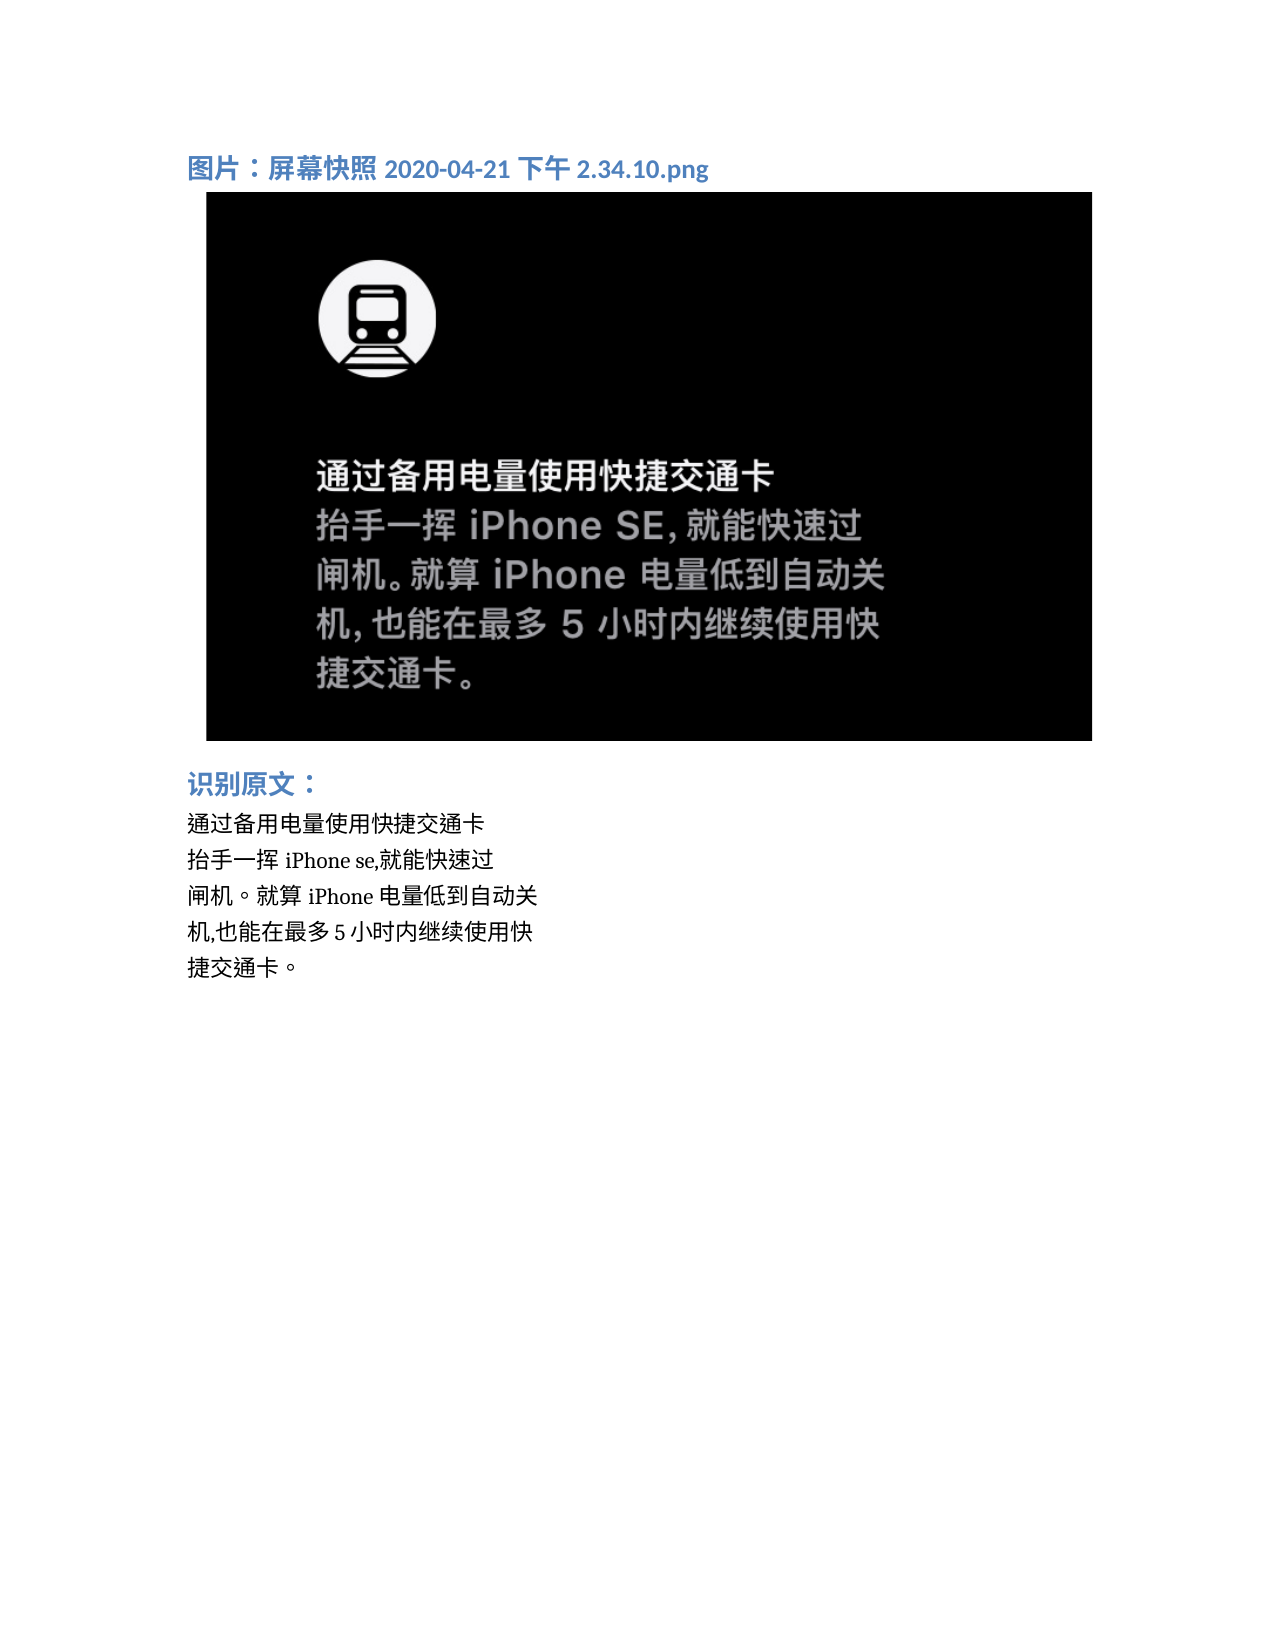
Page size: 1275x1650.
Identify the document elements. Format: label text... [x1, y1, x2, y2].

subtitle 识别原文： [187, 766, 1087, 802]
subtitle 图片：屏幕快照 2020-04-21 下午2.34.10.png [187, 150, 1087, 187]
text 通过备用电量使用快捷交通卡 抬手一挥 iPhone se,就能快速过 闸机。就算 iPhone电量低到自动关 机,也能在最多5小时内继续使用快 捷交通卡。 [187, 808, 1087, 1013]
picture [206, 192, 1093, 741]
